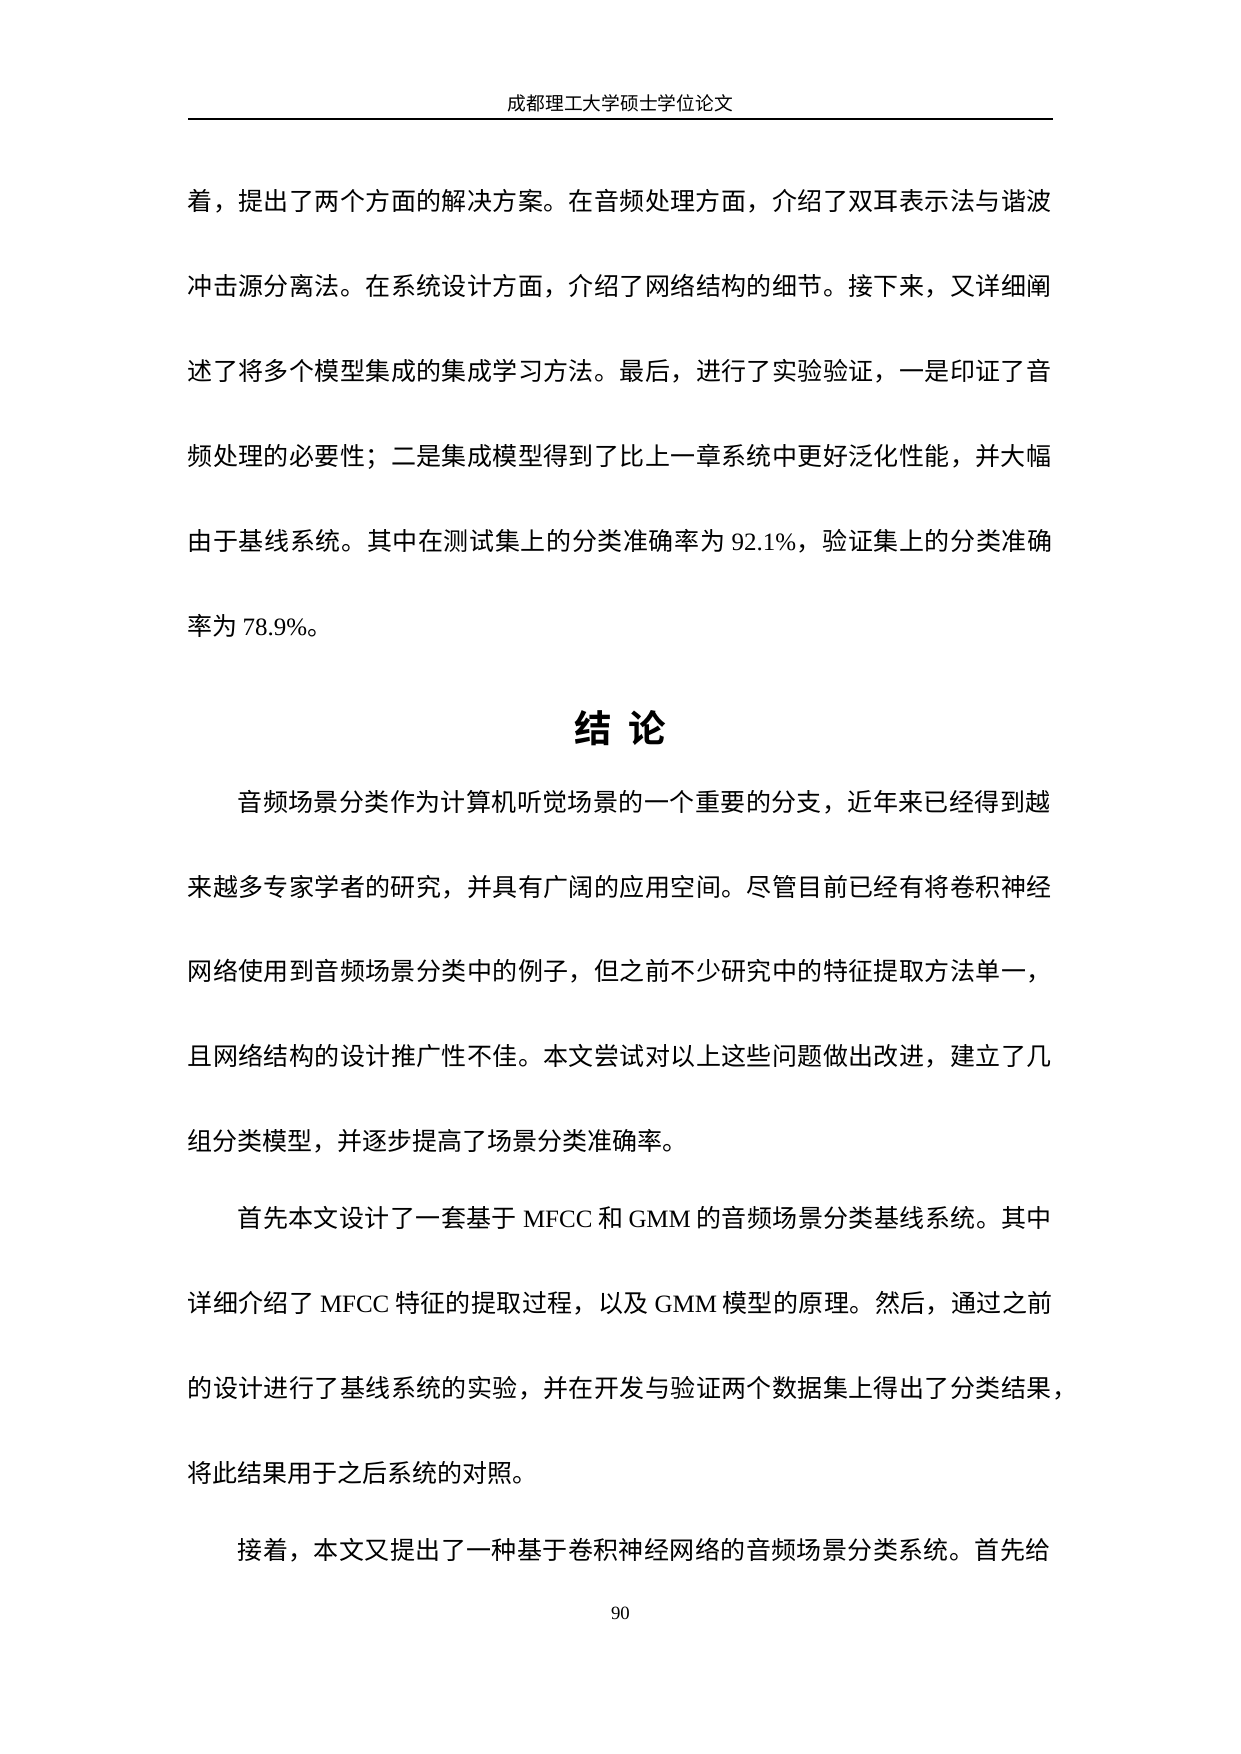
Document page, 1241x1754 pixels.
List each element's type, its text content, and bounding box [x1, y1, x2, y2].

text 音频场景分类作为计算机听觉场景的一个重要的分支，近年来已经得到越来越多专家学者的研究，并具有广阔的应用空间。尽管目前已经有将卷积神经网络使用到音频场景分类中的例子，但之前不少研究中的特征提取方法单一，且网络结构的设计推广性不佳。本文尝试对以上这些问题做出改进，建立了几组分类模型，并逐步提高了场景分类准确率。 [187, 766, 1053, 1174]
text 首先本文设计了一套基于MFCC和GMM的音频场景分类基线系统。其中详细介绍了MFCC特征的提取过程，以及GMM模型的原理。然后，通过之前的设计进行了基线系统的实验，并在开发与验证两个数据集上得出了分类结果，将此结果用于之后系统的对照。 [187, 1183, 1053, 1505]
subtitle 结 论 [187, 692, 1053, 760]
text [187, 1514, 1053, 1582]
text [187, 166, 1053, 658]
